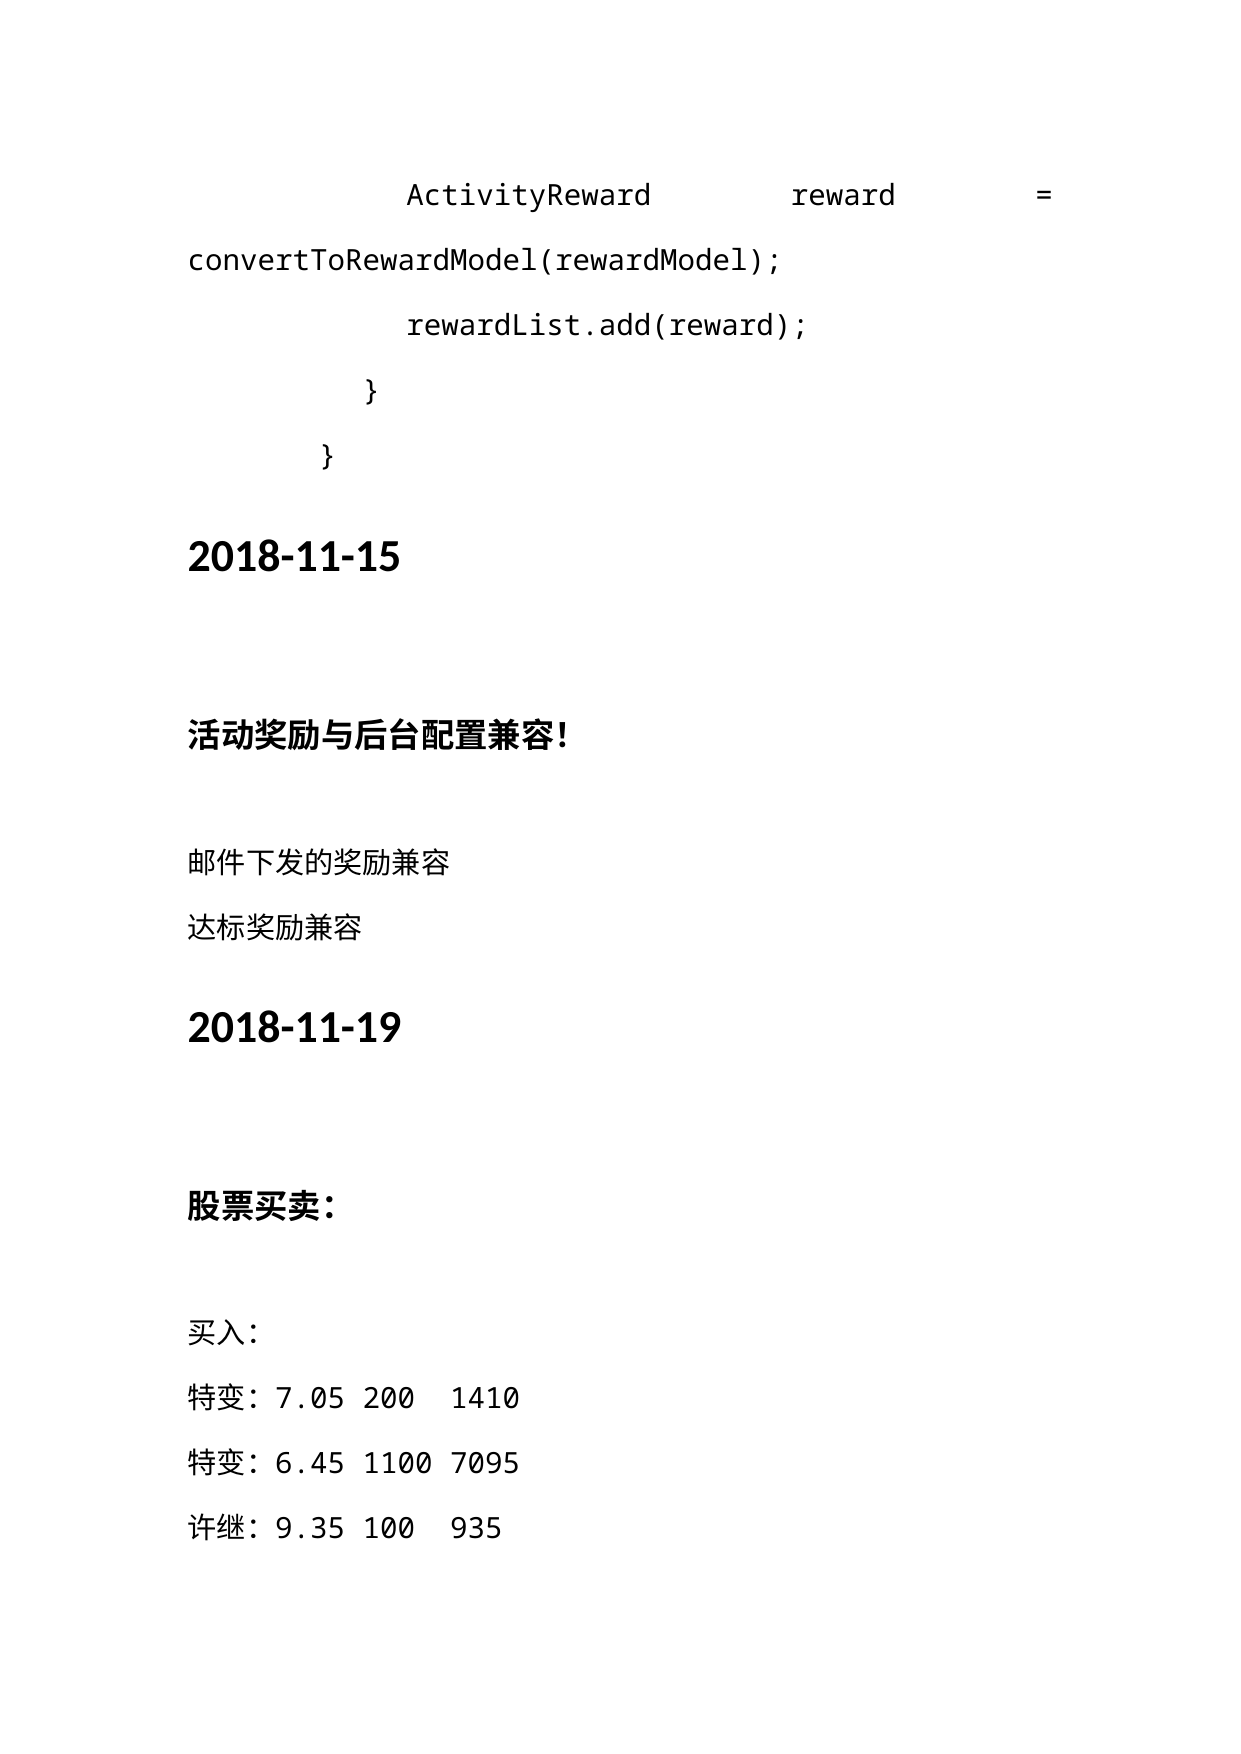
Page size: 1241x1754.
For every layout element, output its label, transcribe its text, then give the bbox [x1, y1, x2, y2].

text 邮件下发的奖励兼容 [187, 828, 1053, 893]
text 许继：9.35 100 935 [187, 1494, 1053, 1559]
subtitle 活动奖励与后台配置兼容！ [187, 701, 1053, 766]
text 特变：7.05 200 1410 [187, 1364, 1053, 1429]
text 买入： [187, 1299, 1053, 1364]
text ActivityReward reward = convertToRewardModel(rewardModel); [187, 162, 1053, 292]
subtitle 2018-11-19 [187, 993, 1053, 1058]
text } [187, 357, 1053, 422]
text 达标奖励兼容 [187, 893, 1053, 958]
text } [187, 422, 1053, 487]
text 特变：6.45 1100 7095 [187, 1429, 1053, 1494]
subtitle 2018-11-15 [187, 522, 1053, 587]
text rewardList.add(reward); [187, 292, 1053, 357]
subtitle 股票买卖： [187, 1171, 1053, 1236]
